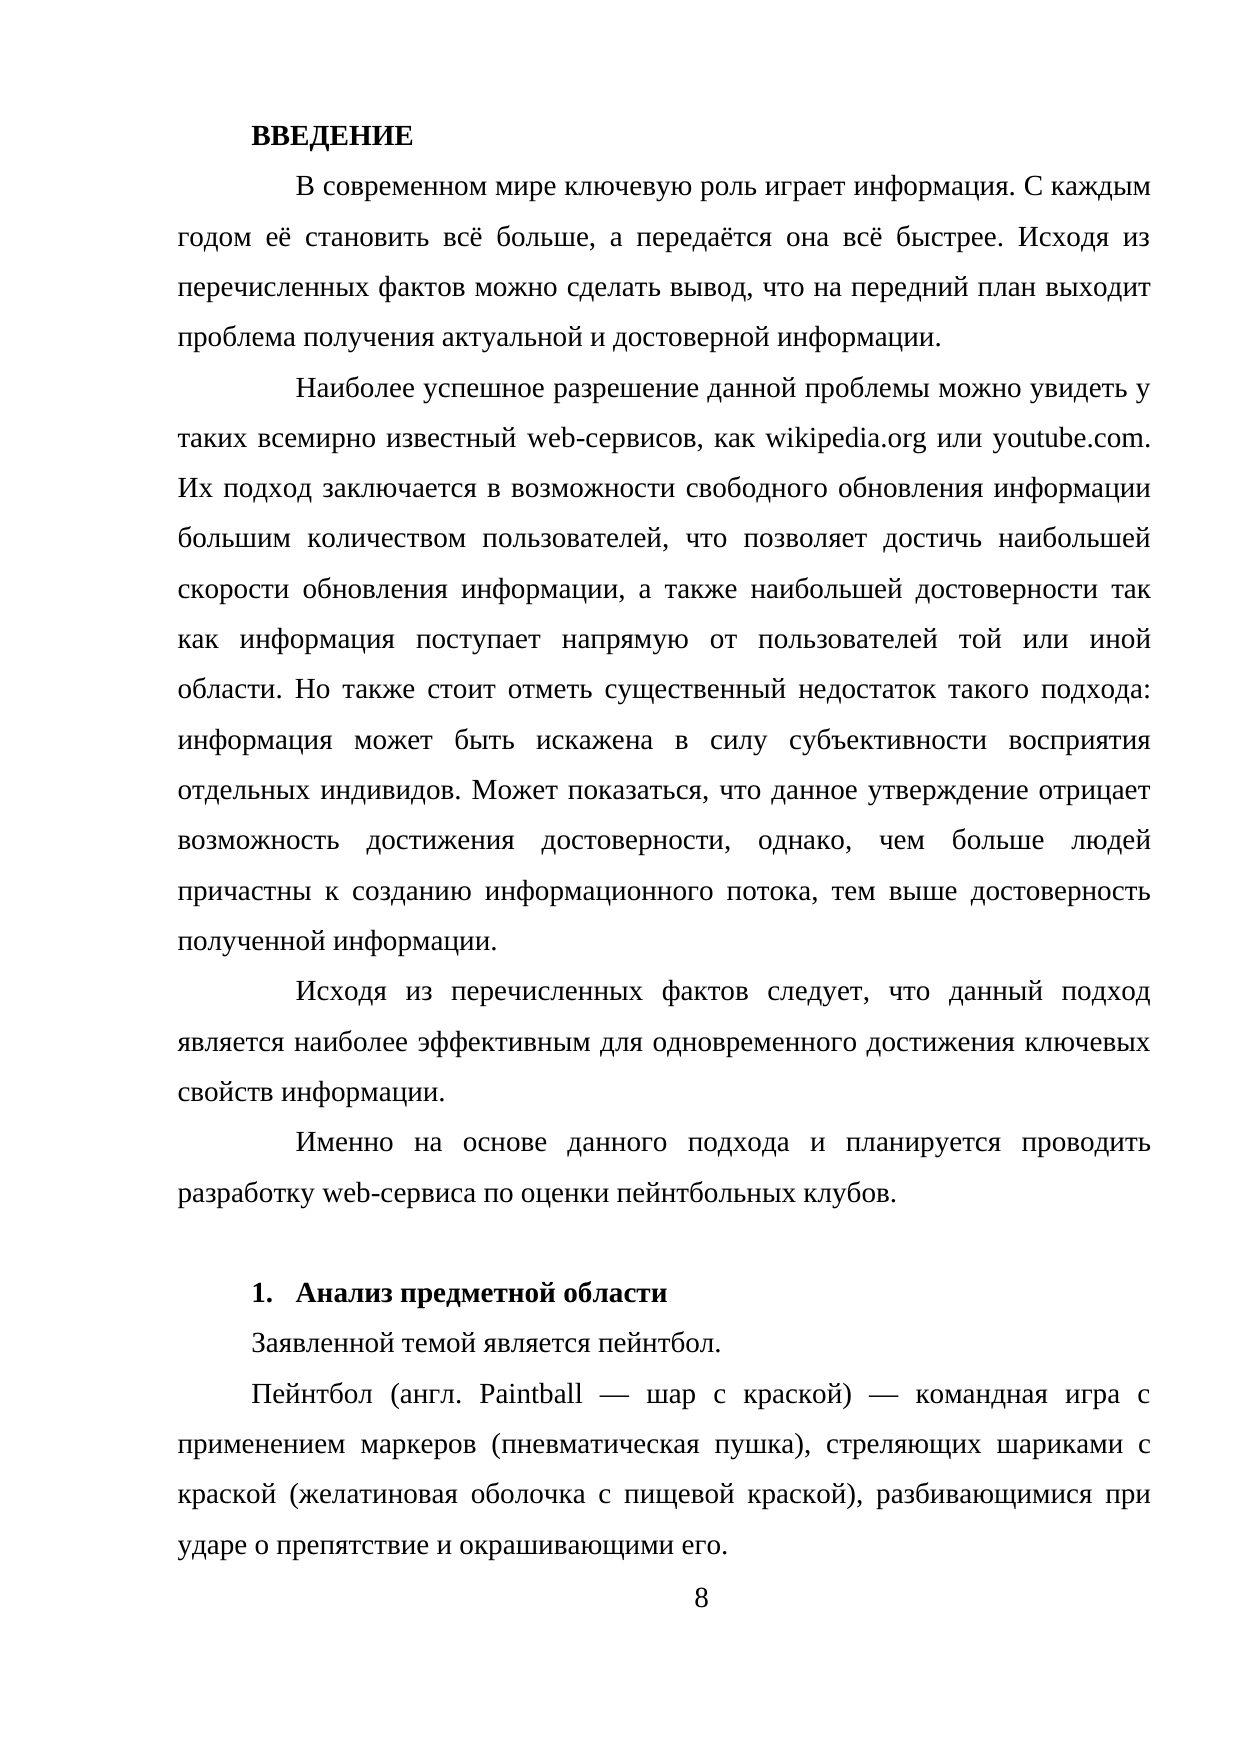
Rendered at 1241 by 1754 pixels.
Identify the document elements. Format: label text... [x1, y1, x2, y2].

text Наиболее успешное разрешение данной проблемы можно увидеть у таких всемирно известный web-сервисов, как wikipedia.org или youtube.com. Их подход заключается в возможности свободного обновления информации большим количеством пользователей, что позволяет достичь наибольшей скорости обновления информации, а также наибольшей достоверности так как информация поступает напрямую от пользователей той или иной области. Но также стоит отметь существенный недостаток такого подхода: информация может быть искажена в силу субъективности восприятия отдельных индивидов. Может показаться, что данное утверждение отрицает возможность достижения достоверности, однако, чем больше людей причастны к созданию информационного потока, тем выше достоверность полученной информации. [177, 370, 1152, 957]
text Пейнтбол (англ. Paintball — шар с краской) — командная игра с применением маркеров (пневматическая пушка), стреляющих шариками с краской (желатиновая оболочка с пищевой краской), разбивающимися при ударе о препятствие и окрашивающими его. [177, 1376, 1152, 1560]
text Исходя из перечисленных фактов следует, что данный подход является наиболее эффективным для одновременного достижения ключевых свойств информации. [177, 973, 1152, 1108]
text Именно на основе данного подхода и планируется проводить разработку web-сервиса по оценки пейнтбольных клубов. [177, 1124, 1152, 1208]
text Заявленной темой является пейнтбол. [177, 1326, 1152, 1359]
subtitle ВВЕДЕНИЕ [177, 118, 1152, 152]
text В современном мире ключевую роль играет информация. С каждым годом её становить всё больше, а передаётся она всё быстрее. Исходя из перечисленных фактов можно сделать вывод, что на передний план выходит проблема получения актуальной и достоверной информации. [177, 168, 1152, 353]
subtitle Анализ предметной области [177, 1275, 1152, 1309]
